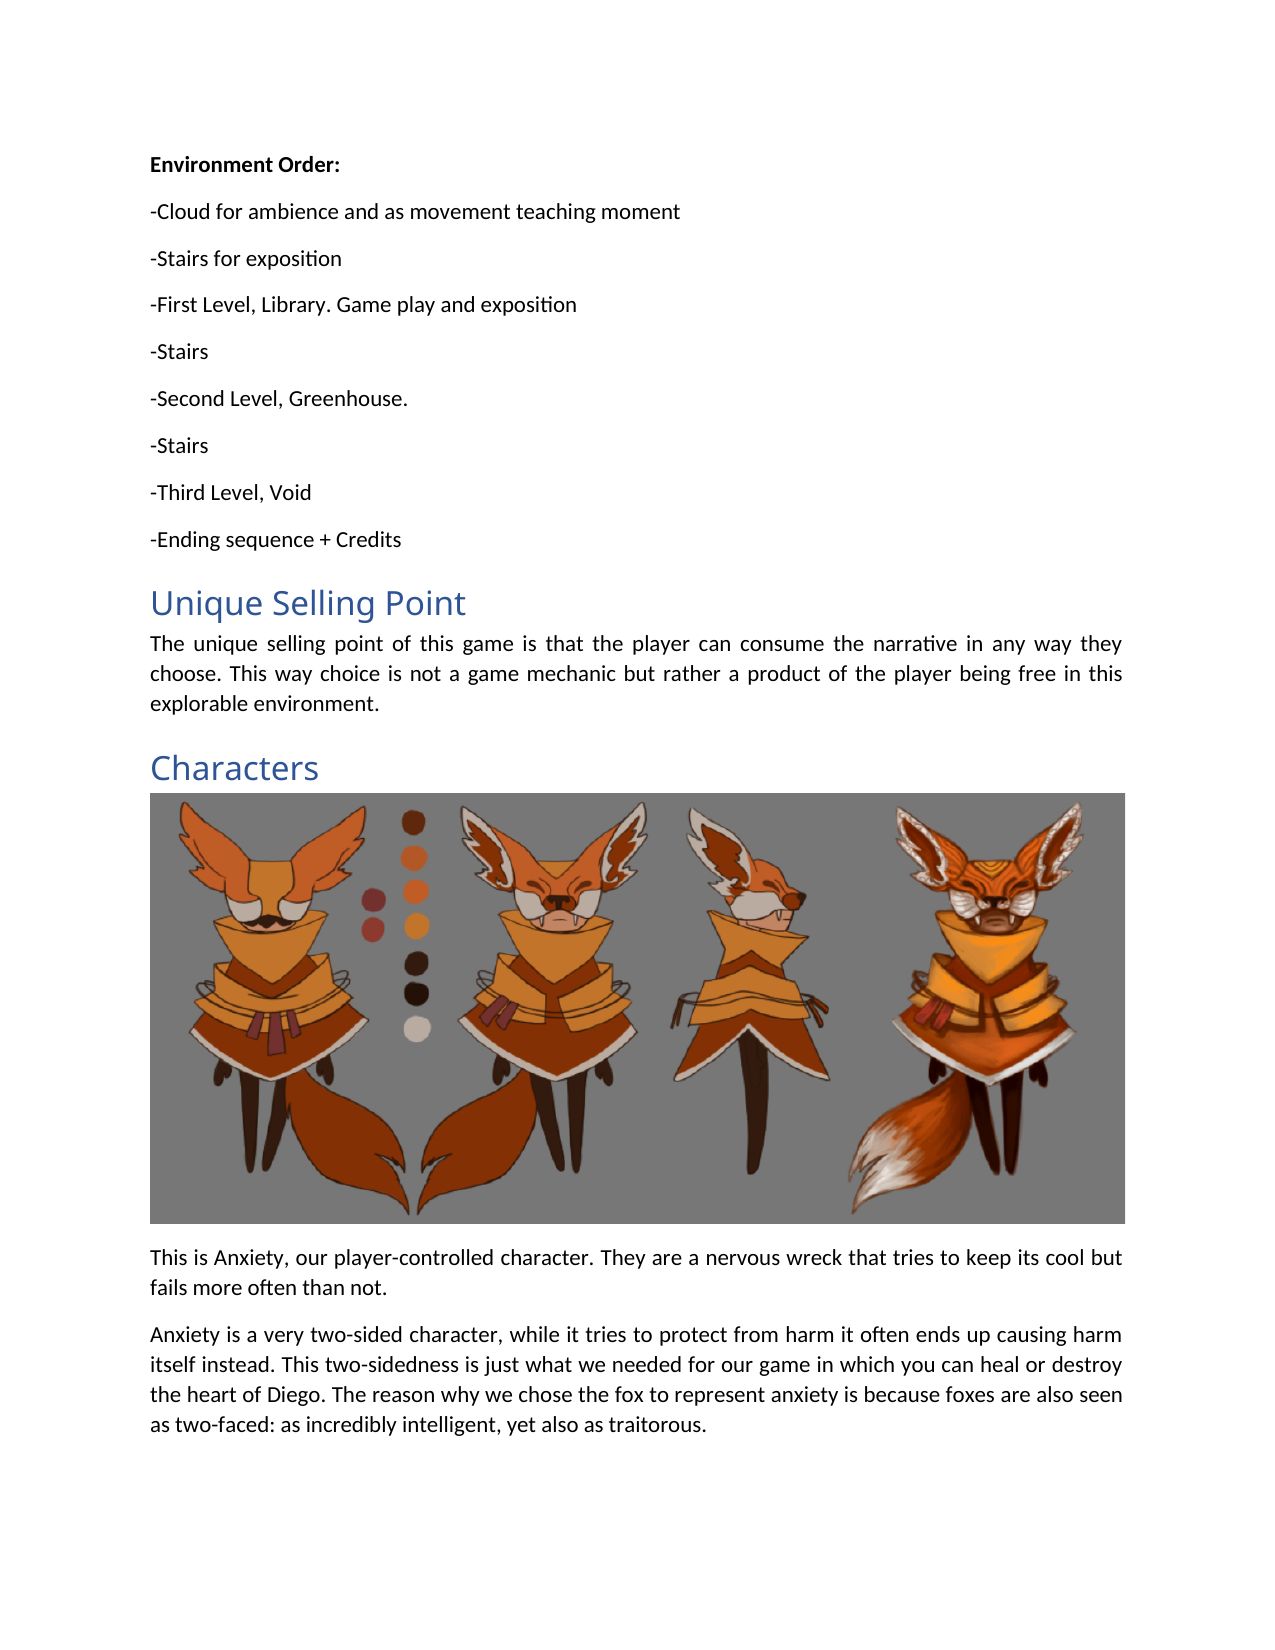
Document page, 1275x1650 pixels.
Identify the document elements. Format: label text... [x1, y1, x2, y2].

subtitle Unique Selling Point [150, 580, 1125, 626]
text -Second Level, Greenhouse. [150, 384, 1125, 412]
picture [150, 793, 1125, 1224]
text -Stairs for exposition [150, 244, 1125, 272]
text -Stairs [150, 431, 1125, 459]
subtitle Characters [150, 745, 1125, 790]
text This is Anxiety, our player-controlled character. They are a nervous wreck that tries to keep its cool but fails more often than not. [150, 1243, 1125, 1301]
text Anxiety is a very two-sided character, while it tries to protect from harm it often ends up causing harm itself instead. This two-sidedness is just what we needed for our game in which you can heal or destroy the heart of Diego. The reason why we chose the fox to represent anxiety is because foxes are also seen as two-faced: as incredibly intelligent, yet also as traitorous. [150, 1320, 1125, 1439]
text -Cloud for ambience and as movement teaching moment [150, 197, 1125, 225]
text -Stairs [150, 337, 1125, 366]
text -First Level, Library. Game play and exposition [150, 291, 1125, 319]
text The unique selling point of this game is that the player can consume the narrative in any way they choose. This way choice is not a game mechanic but rather a product of the player being free in this explorable environment. [150, 629, 1125, 718]
text -Ending sequence + Credits [150, 525, 1125, 553]
text -Third Level, Void [150, 478, 1125, 506]
text Environment Order: [150, 150, 1125, 178]
